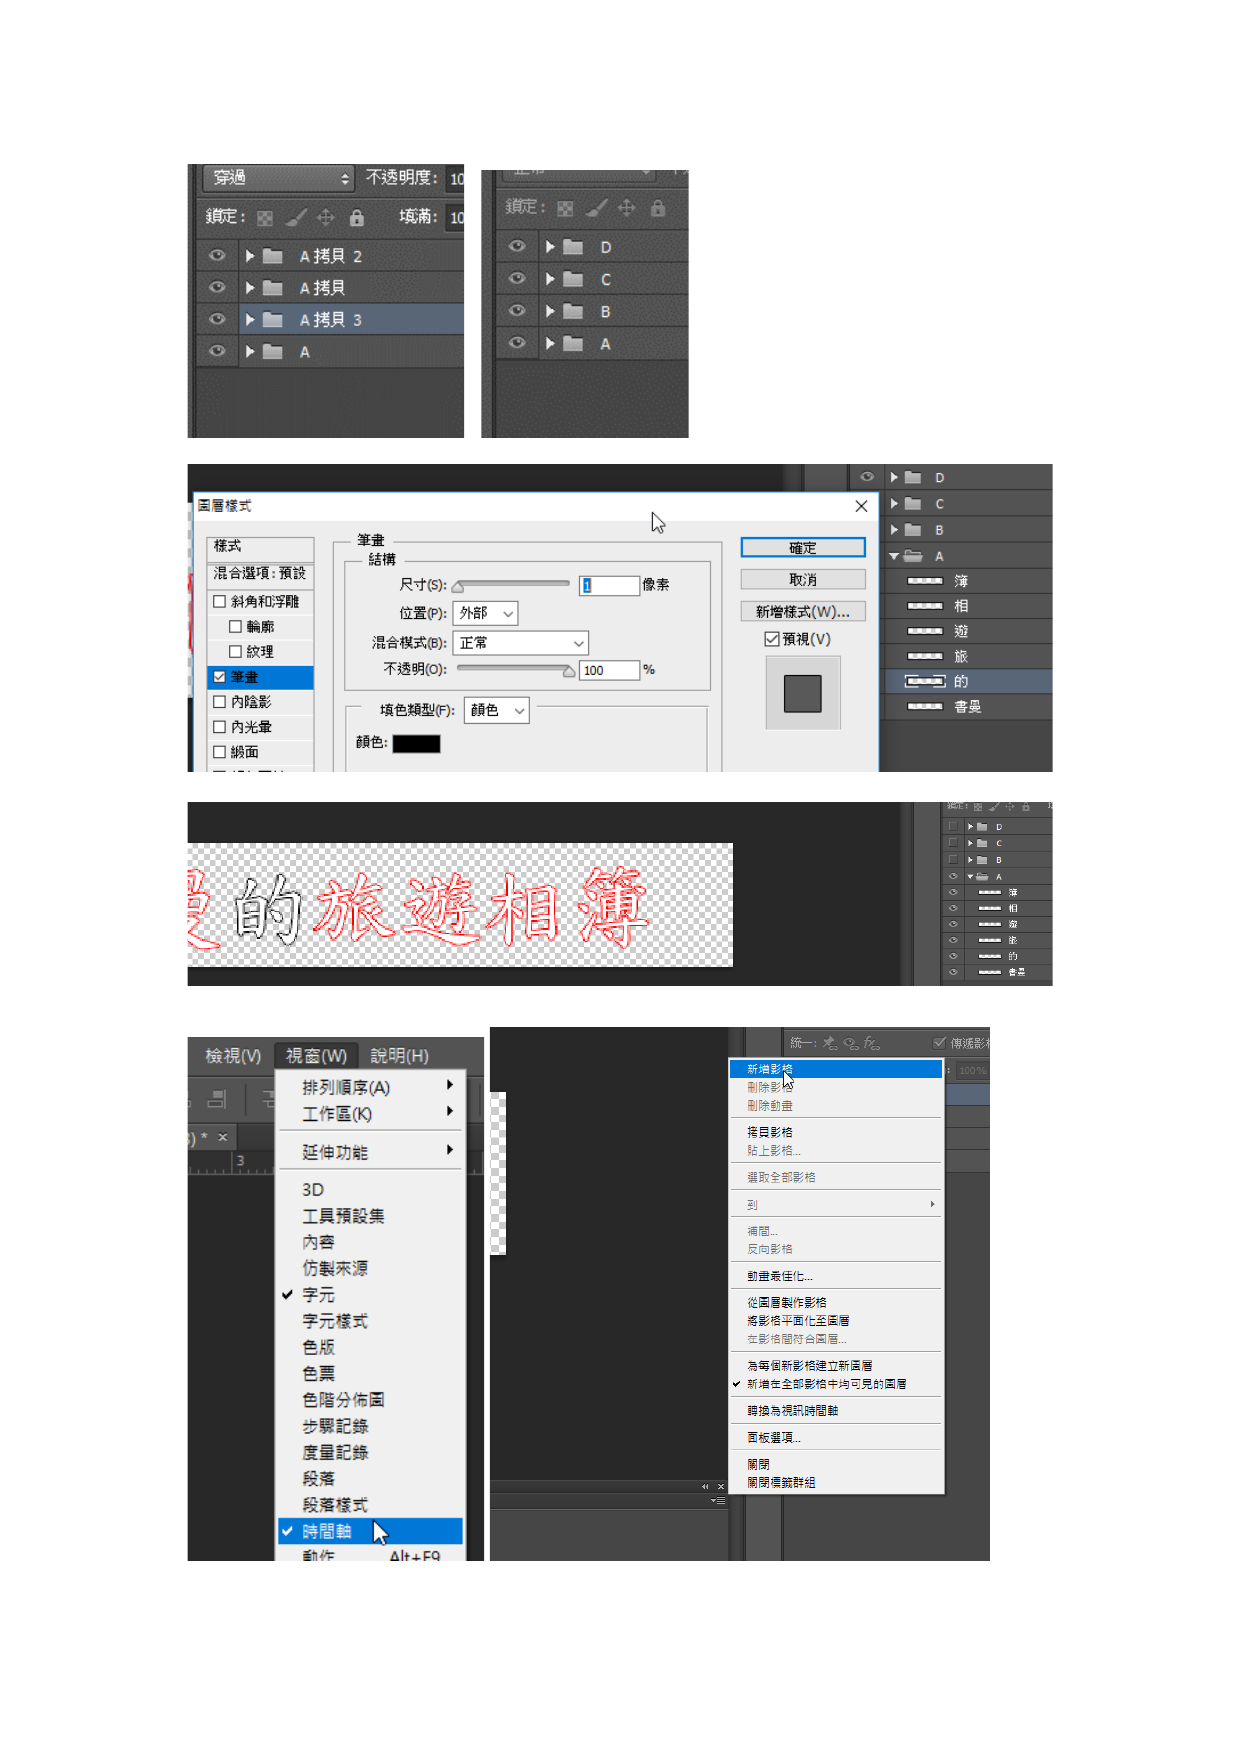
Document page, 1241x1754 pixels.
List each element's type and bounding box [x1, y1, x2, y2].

picture [187, 1037, 485, 1561]
picture [187, 464, 1053, 772]
picture [481, 170, 689, 438]
picture [187, 802, 1053, 986]
picture [489, 1027, 990, 1561]
picture [187, 164, 465, 438]
